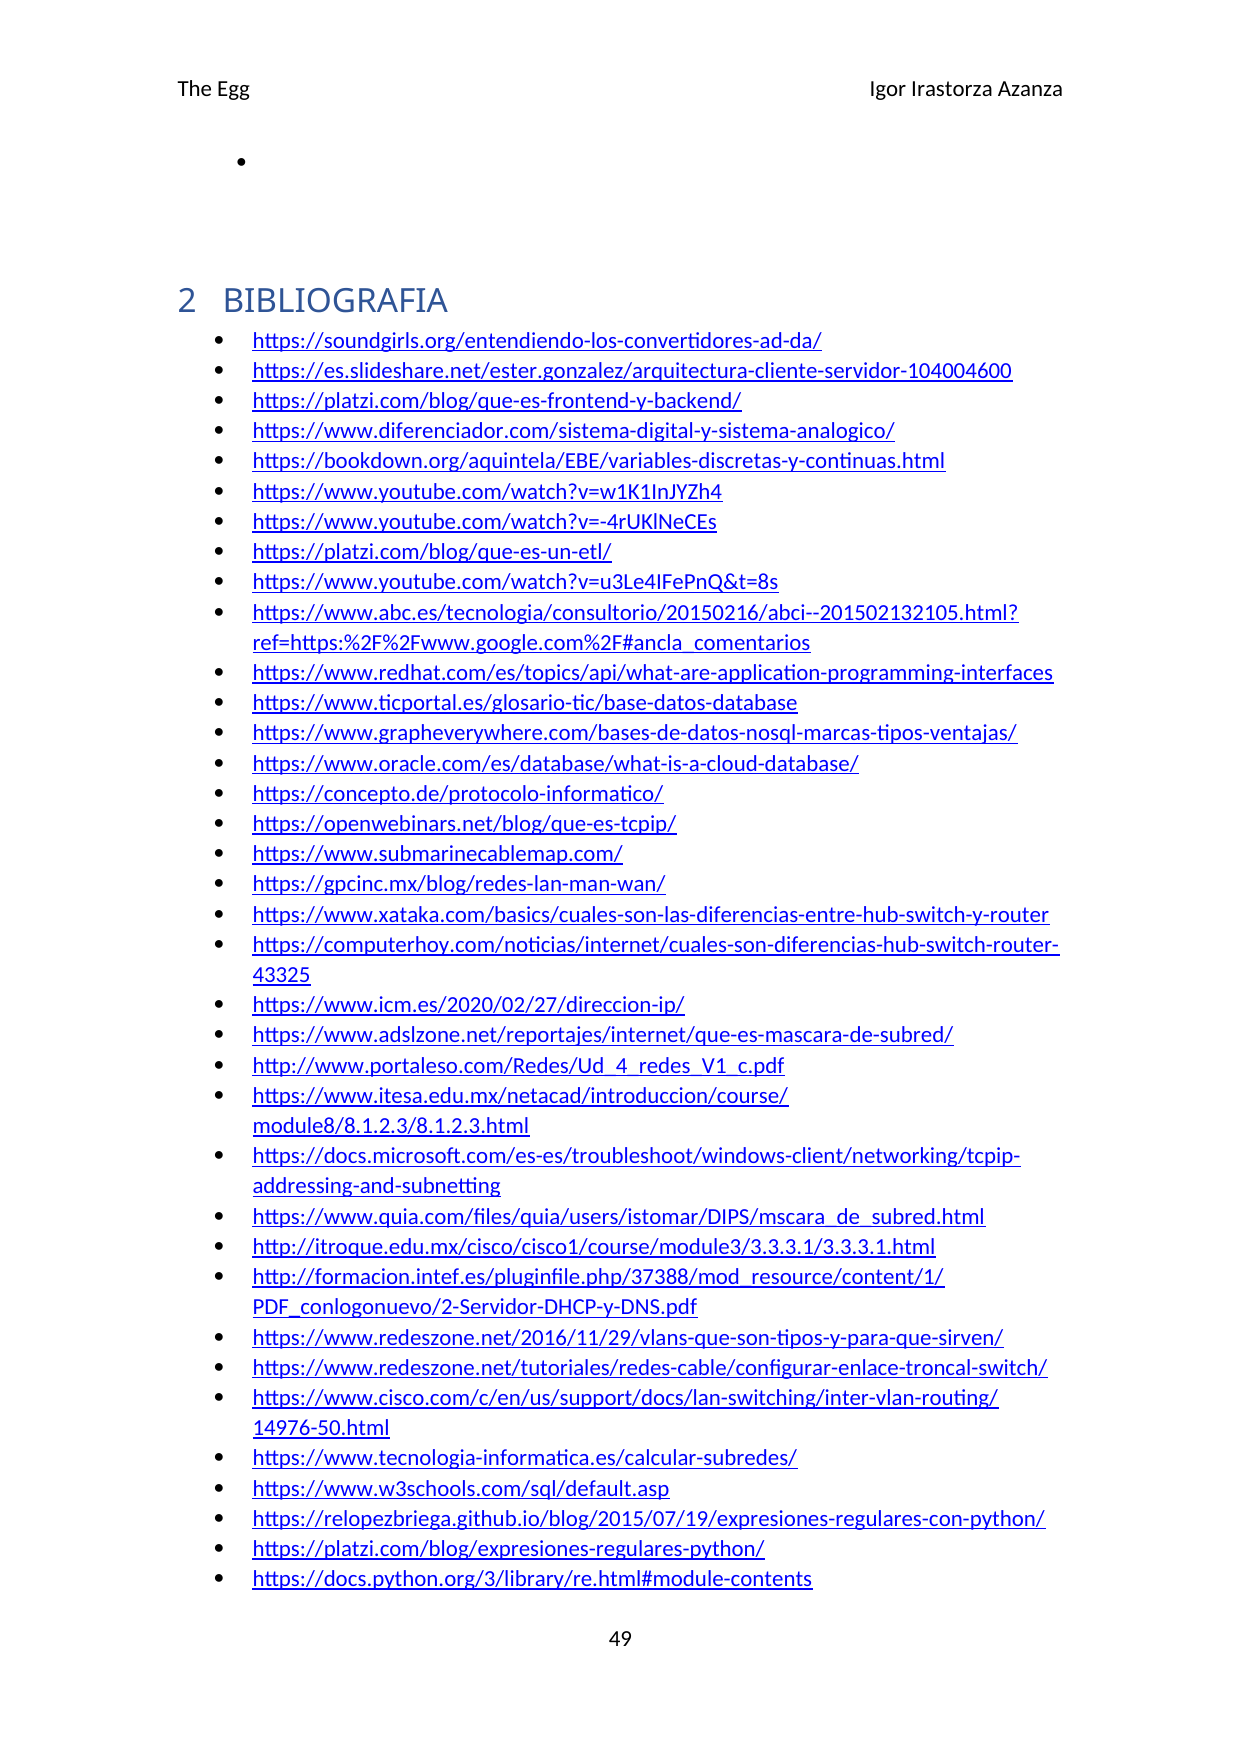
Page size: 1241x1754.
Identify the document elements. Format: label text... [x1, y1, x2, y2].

list https://www.quia.com/files/quia/users/istomar/DIPS/mscara_de_subred.html [215, 1202, 1063, 1230]
list https://es.slideshare.net/ester.gonzalez/arquitectura-cliente-servidor-104004600 [215, 356, 1063, 384]
list https://docs.microsoft.com/es-es/troubleshoot/windows-client/networking/tcpip-addressing-and-subnetting [215, 1141, 1063, 1199]
list https://www.submarinecablemap.com/ [215, 839, 1063, 867]
list https://www.diferenciador.com/sistema-digital-y-sistema-analogico/ [215, 416, 1063, 444]
list https://bookdown.org/aquintela/EBE/variables-discretas-y-continuas.html [215, 447, 1063, 474]
list https://www.xataka.com/basics/cuales-son-las-diferencias-entre-hub-switch-y-router [215, 900, 1063, 928]
list https://concepto.de/protocolo-informatico/ [215, 779, 1063, 807]
list https://www.redeszone.net/2016/11/29/vlans-que-son-tipos-y-para-que-sirven/ [215, 1323, 1063, 1351]
list https://relopezbriega.github.io/blog/2015/07/19/expresiones-regulares-con-python/ [215, 1504, 1063, 1532]
list https://www.tecnologia-informatica.es/calcular-subredes/ [215, 1443, 1063, 1471]
list https://www.redhat.com/es/topics/api/what-are-application-programming-interfaces [215, 658, 1063, 686]
list https://www.youtube.com/watch?v=w1K1InJYZh4 [215, 477, 1063, 505]
list https://www.youtube.com/watch?v=-4rUKlNeCEs [215, 507, 1063, 535]
list https://www.abc.es/tecnologia/consultorio/20150216/abci--201502132105.html?ref=https:%2F%2Fwww.google.com%2F#ancla_comentarios [215, 598, 1063, 656]
list https://platzi.com/blog/que-es-frontend-y-backend/ [215, 386, 1063, 414]
list https://gpcinc.mx/blog/redes-lan-man-wan/ [215, 869, 1063, 897]
list https://www.youtube.com/watch?v=u3Le4IFePnQ&t=8s [215, 567, 1063, 595]
list https://www.cisco.com/c/en/us/support/docs/lan-switching/inter-vlan-routing/14976-50.html [215, 1383, 1063, 1441]
list https://www.oracle.com/es/database/what-is-a-cloud-database/ [215, 749, 1063, 777]
list http://www.portaleso.com/Redes/Ud_4_redes_V1_c.pdf [215, 1051, 1063, 1079]
list https://docs.python.org/3/library/re.html#module-contents [215, 1564, 1063, 1592]
list https://openwebinars.net/blog/que-es-tcpip/ [215, 809, 1063, 837]
list https://soundgirls.org/entendiendo-los-convertidores-ad-da/ [215, 326, 1063, 354]
list https://www.ticportal.es/glosario-tic/base-datos-database [215, 688, 1063, 716]
list https://www.itesa.edu.mx/netacad/introduccion/course/module8/8.1.2.3/8.1.2.3.html [215, 1081, 1063, 1139]
list https://www.icm.es/2020/02/27/direccion-ip/ [215, 990, 1063, 1018]
list https://www.adslzone.net/reportajes/internet/que-es-mascara-de-subred/ [215, 1021, 1063, 1048]
list https://platzi.com/blog/expresiones-regulares-python/ [215, 1534, 1063, 1562]
list https://www.w3schools.com/sql/default.asp [215, 1474, 1063, 1502]
list https://computerhoy.com/noticias/internet/cuales-son-diferencias-hub-switch-router-43325 [215, 930, 1063, 988]
subtitle BIBLIOGRAFIA [177, 277, 1063, 322]
list https://platzi.com/blog/que-es-un-etl/ [215, 537, 1063, 565]
list https://www.grapheverywhere.com/bases-de-datos-nosql-marcas-tipos-ventajas/ [215, 718, 1063, 746]
list http://itroque.edu.mx/cisco/cisco1/course/module3/3.3.3.1/3.3.3.1.html [215, 1232, 1063, 1260]
list https://www.redeszone.net/tutoriales/redes-cable/configurar-enlace-troncal-switch/ [215, 1353, 1063, 1381]
list http://formacion.intef.es/pluginfile.php/37388/mod_resource/content/1/PDF_conlogonuevo/2-Servidor-DHCP-y-DNS.pdf [215, 1262, 1063, 1320]
